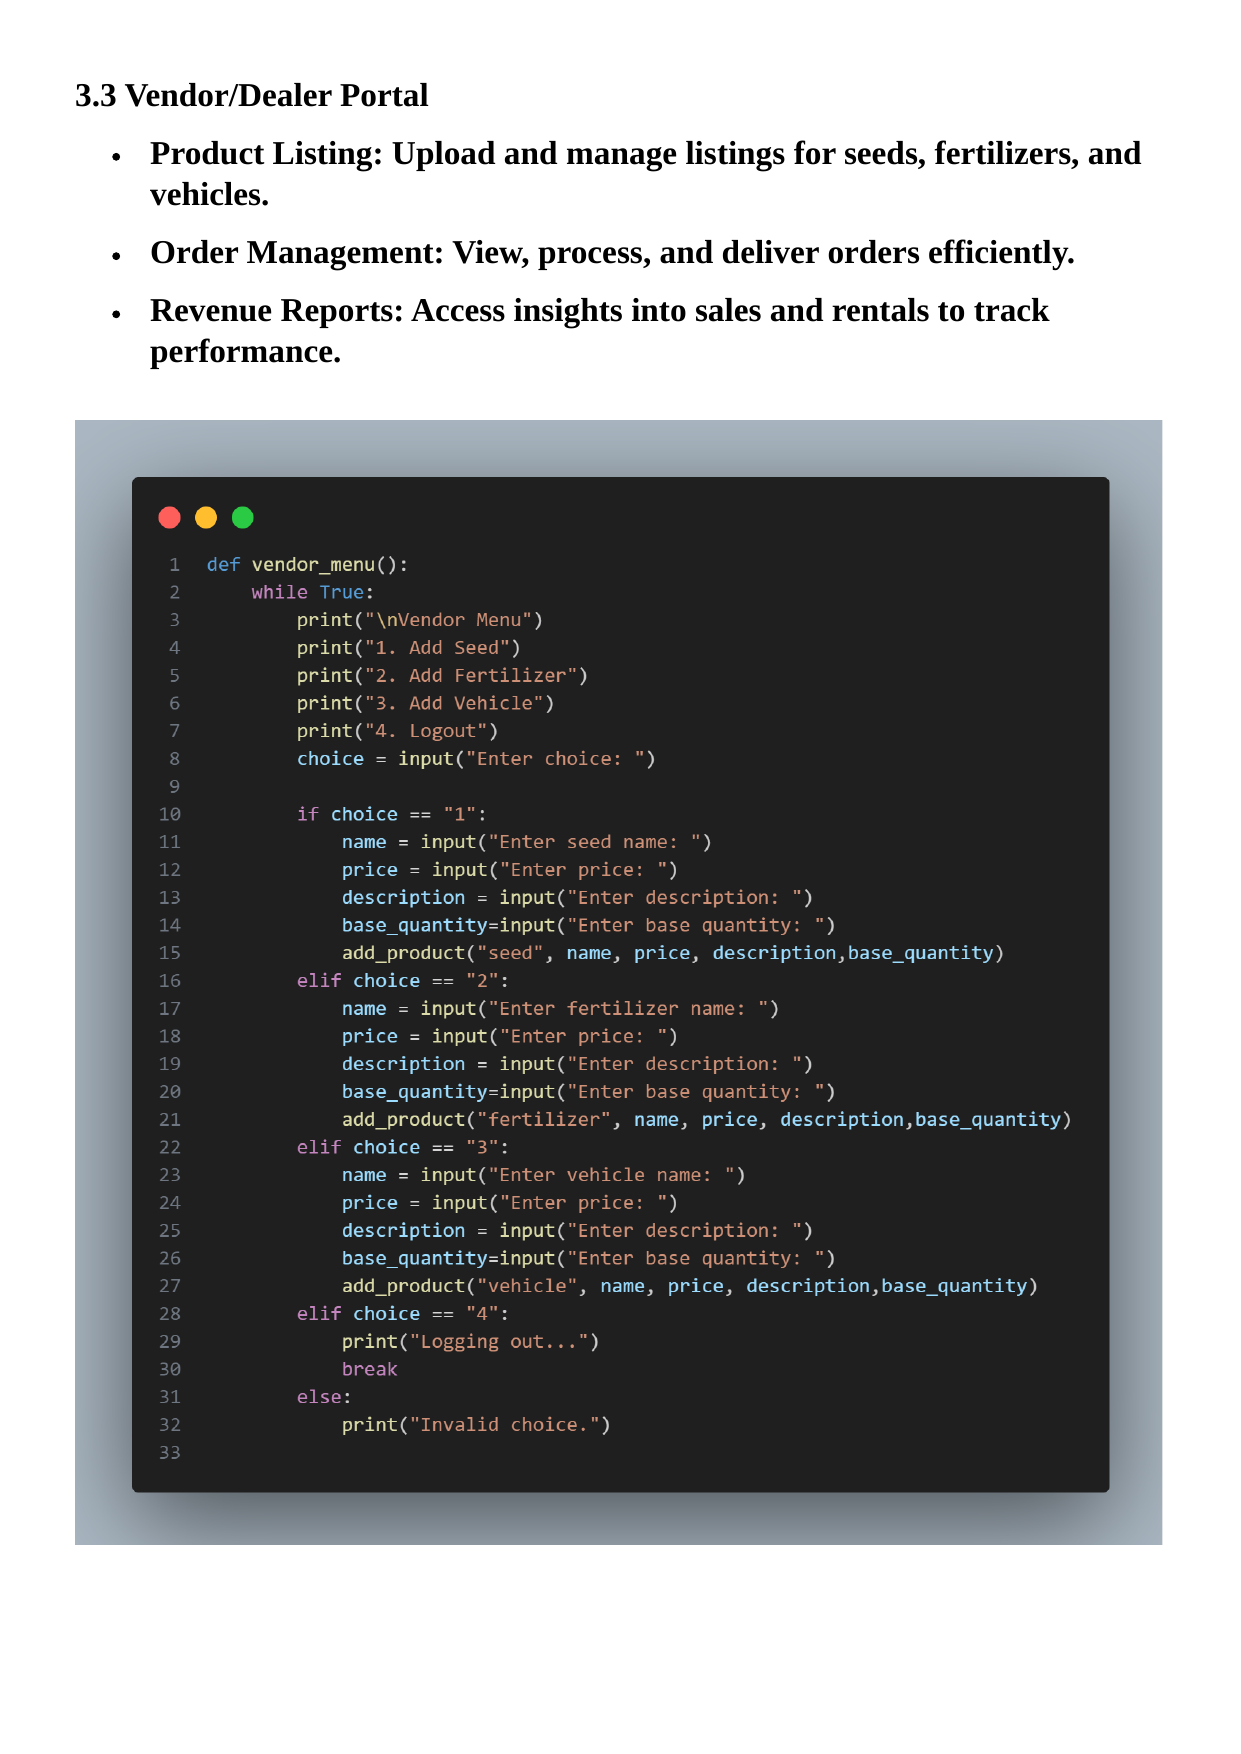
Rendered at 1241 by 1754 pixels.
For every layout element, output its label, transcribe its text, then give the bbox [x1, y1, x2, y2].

picture [75, 420, 1162, 1544]
list Product Listing: Upload and manage listings for seeds, fertilizers, and vehicles. [112, 133, 1165, 213]
list Order Management: View, process, and deliver orders efficiently. [112, 232, 1165, 271]
text 3.3 Vendor/Dealer Portal [75, 75, 1165, 113]
list Revenue Reports: Access insights into sales and rentals to track performance. [112, 290, 1165, 370]
